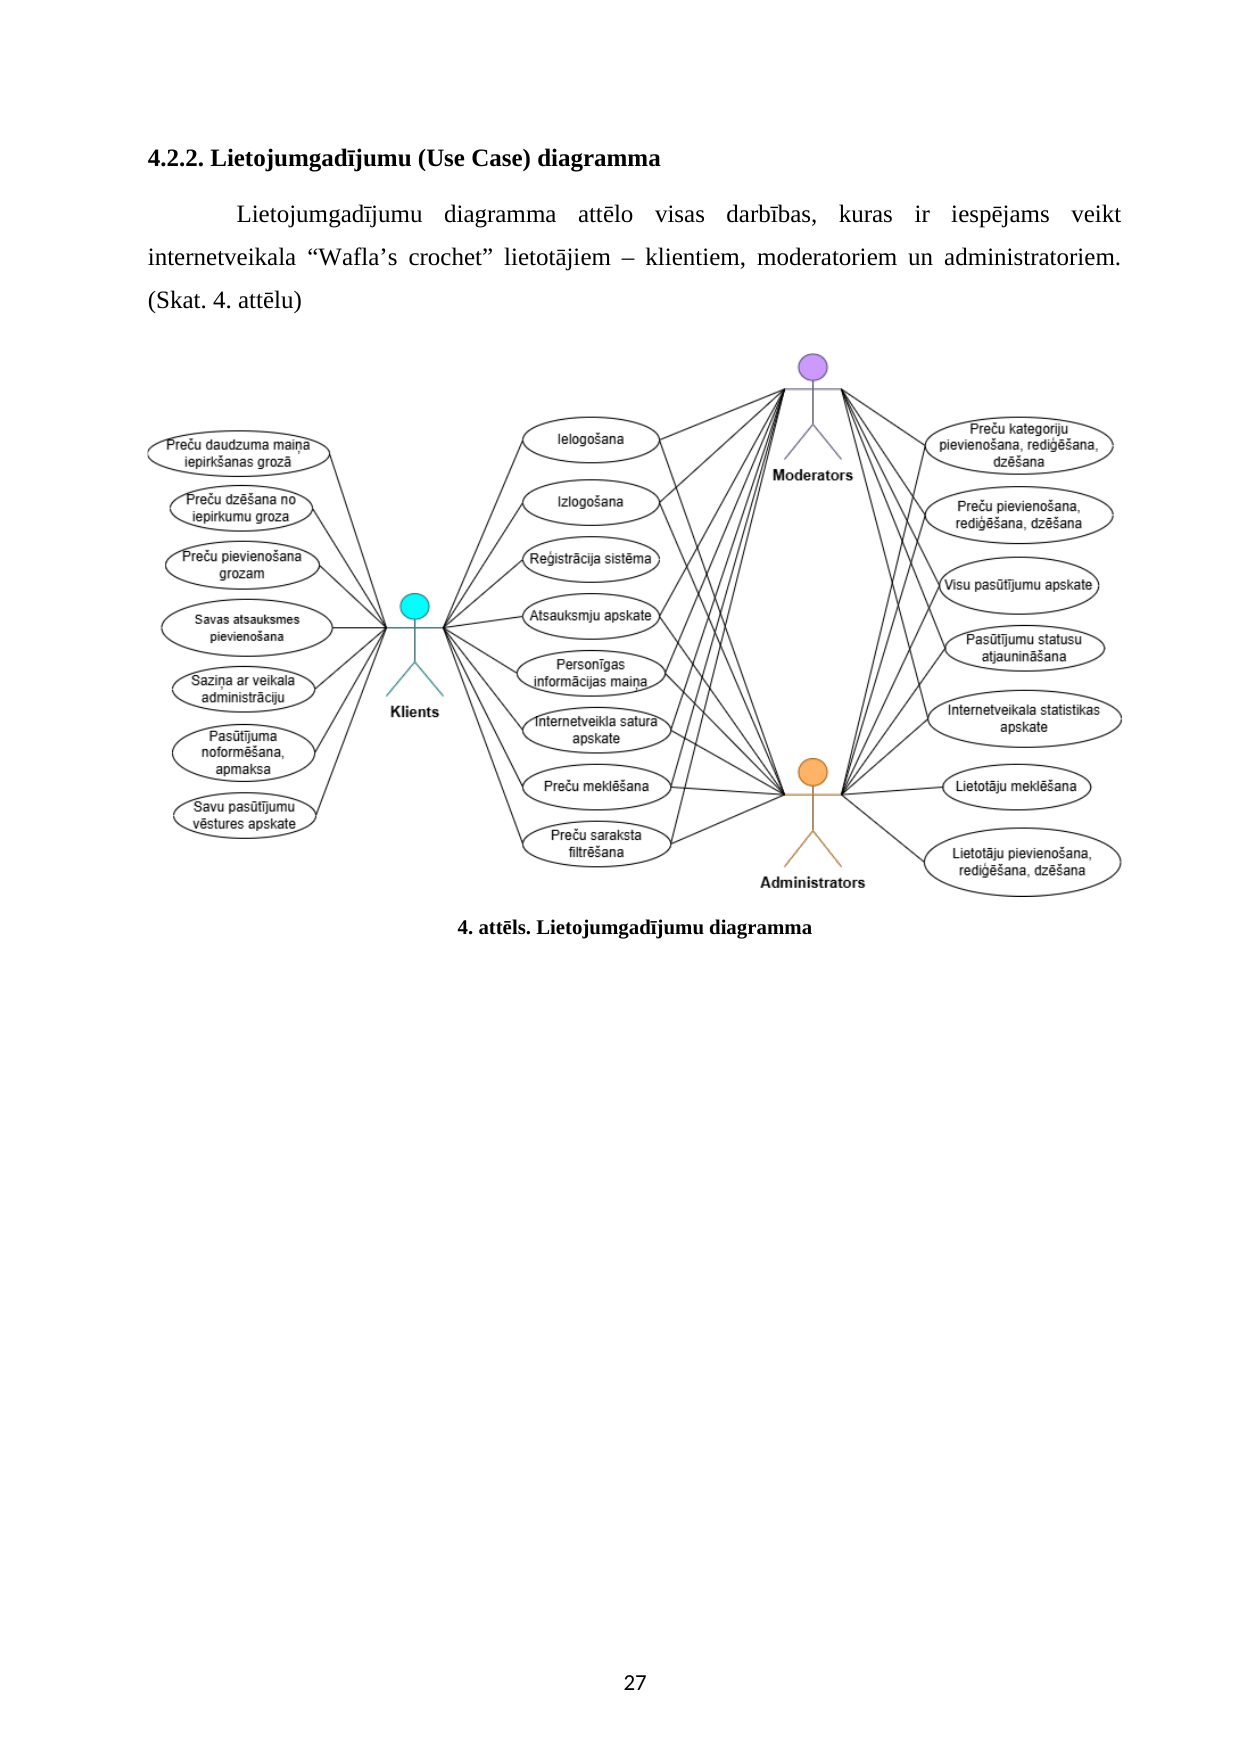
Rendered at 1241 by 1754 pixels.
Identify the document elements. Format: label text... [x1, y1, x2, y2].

text Lietojumgadījumu diagramma attēlo visas darbības, kuras ir iespējams veikt internetveikala “Wafla’s crochet” lietotājiem – klientiem, moderatoriem un administratoriem. (Skat. 4. attēlu) [148, 199, 1122, 314]
subtitle 4.2.2. Lietojumgadījumu (Use Case) diagramma [148, 143, 1122, 172]
text 4. attēls. Lietojumgadījumu diagramma [148, 915, 1122, 939]
picture [147, 353, 1123, 897]
